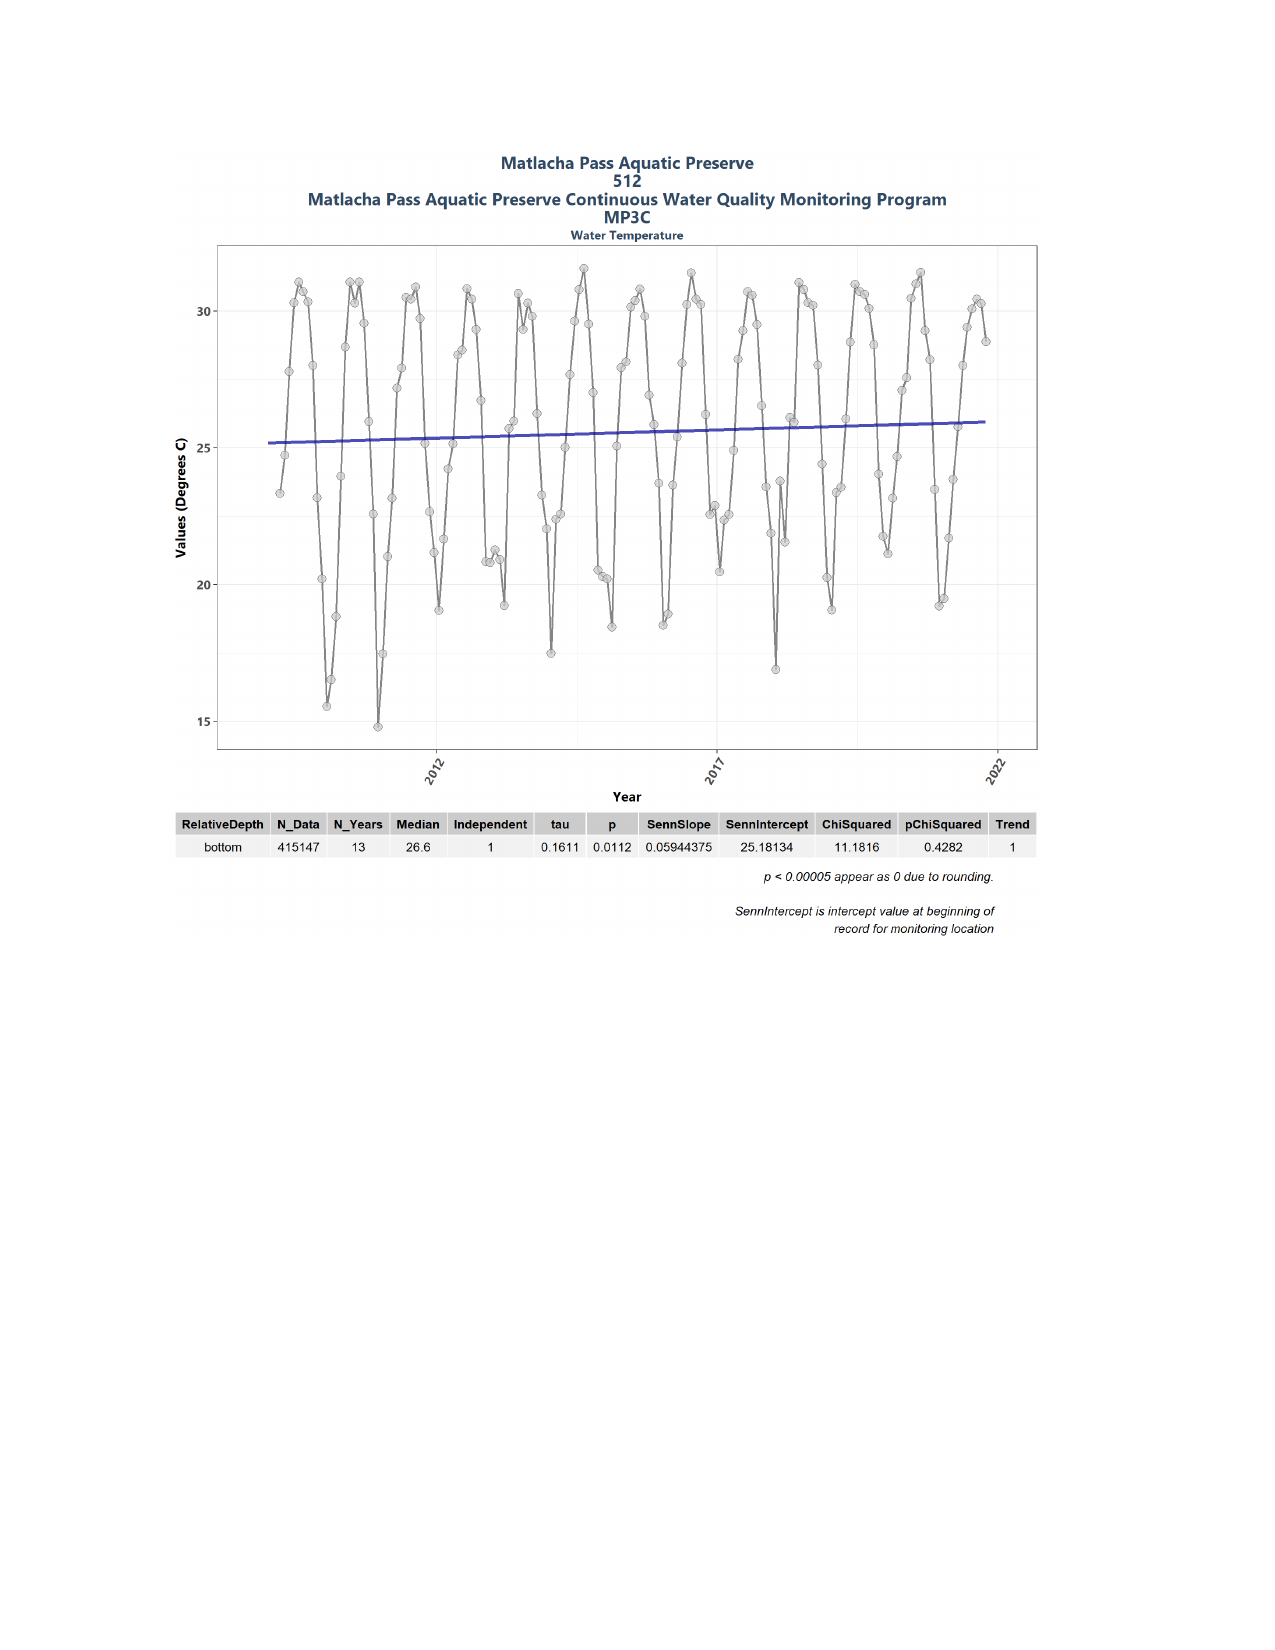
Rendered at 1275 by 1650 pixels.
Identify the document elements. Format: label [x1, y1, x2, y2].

picture [168, 150, 1044, 938]
